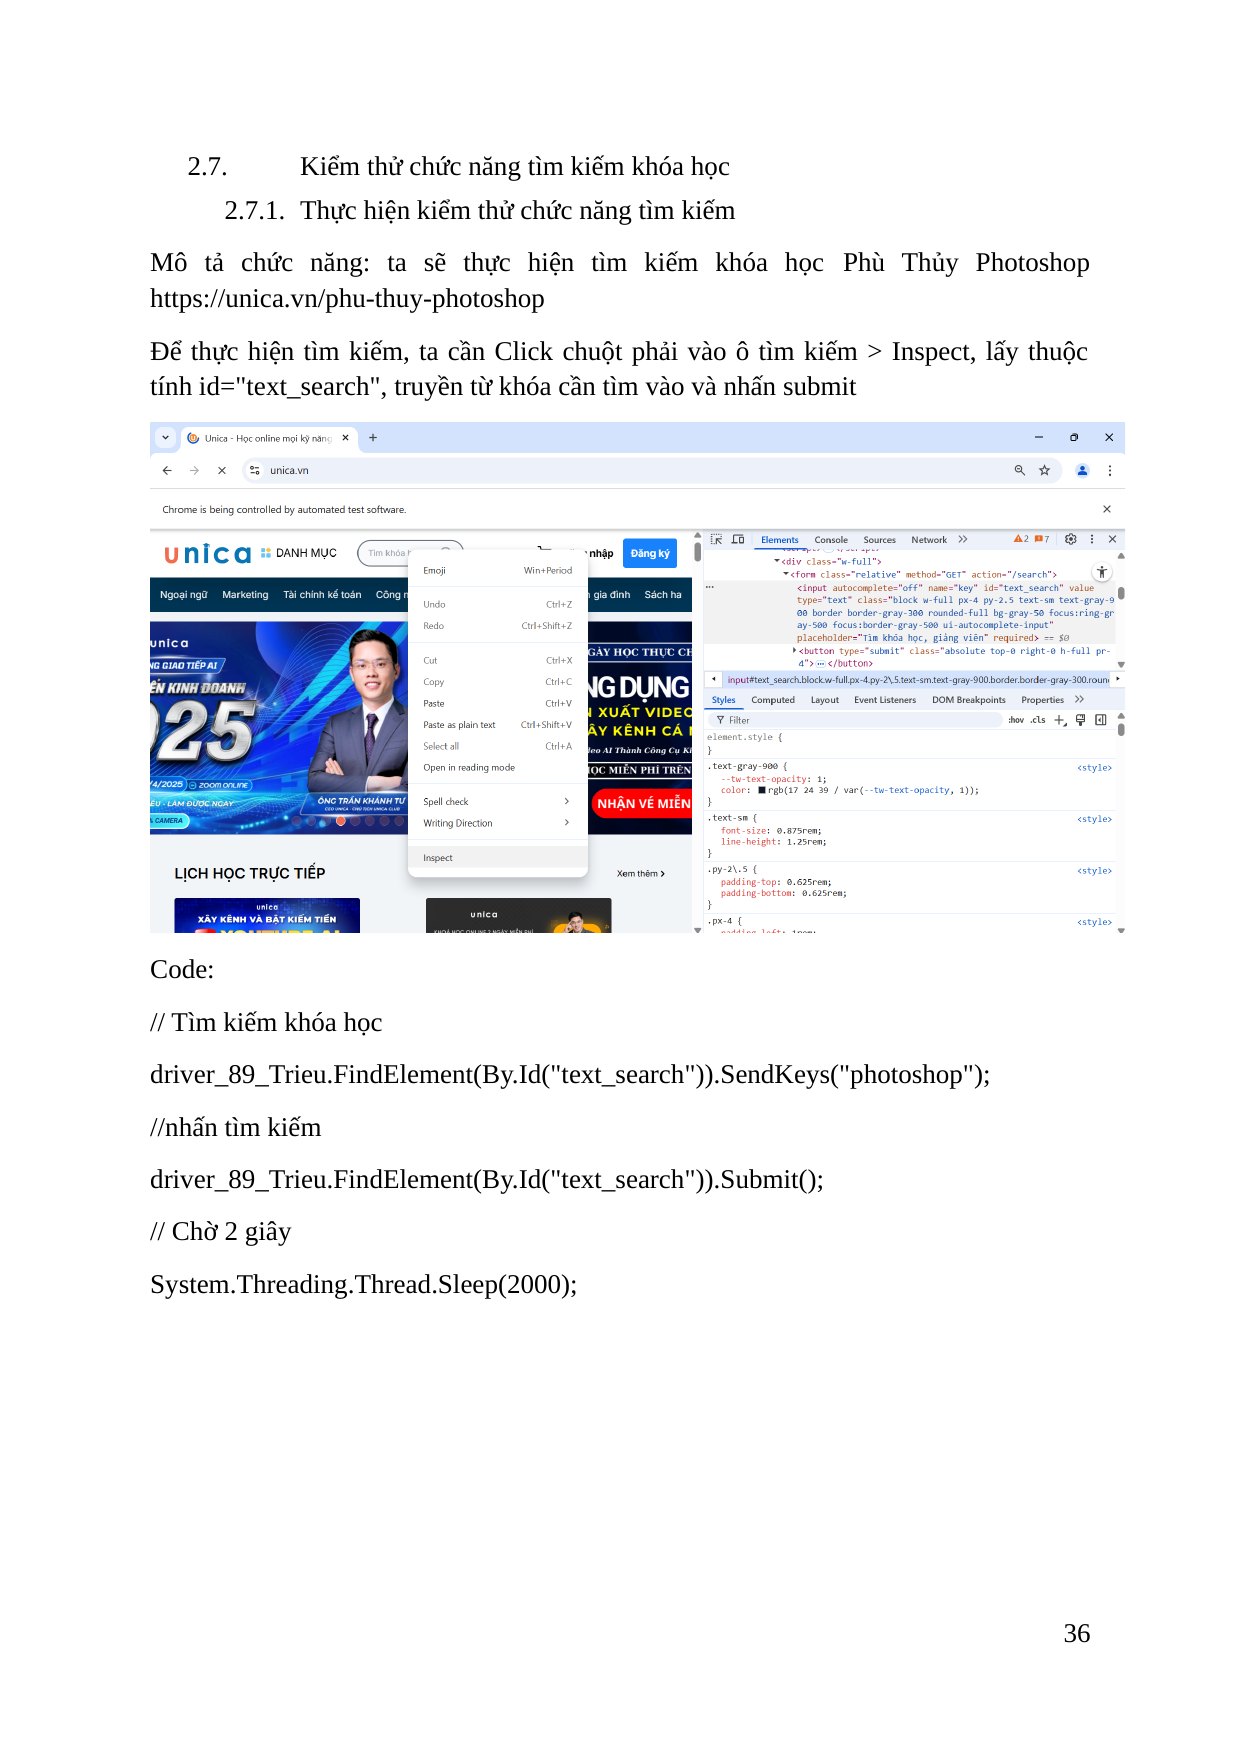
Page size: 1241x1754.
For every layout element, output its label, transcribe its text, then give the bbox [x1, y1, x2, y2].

picture [150, 422, 1125, 933]
text //nhấn tìm kiếm [150, 1111, 1090, 1142]
text Mô tả chức năng: ta sẽ thực hiện tìm kiếm khóa học Phù Thủy Photoshop https://unica.vn/phu-thuy-photoshop [150, 246, 1090, 313]
text // Chờ 2 giây [150, 1216, 1090, 1247]
text driver_89_Trieu.FindElement(By.Id("text_search")).Submit(); [150, 1163, 1090, 1194]
subtitle Kiểm thử chức năng tìm kiếm khóa học [187, 150, 1090, 181]
text driver_89_Trieu.FindElement(By.Id("text_search")).SendKeys("photoshop"); [150, 1058, 1090, 1089]
text // Tìm kiếm khóa học [150, 1006, 1090, 1037]
text Code: [150, 953, 1090, 985]
subtitle Thực hiện kiểm thử chức năng tìm kiếm [224, 194, 1090, 225]
text Để thực hiện tìm kiếm, ta cần Click chuột phải vào ô tìm kiếm > Inspect, lấy thuộc tính id="text_search", truyền từ khóa cần tìm vào và nhấn submit [150, 334, 1090, 401]
text System.Threading.Thread.Sleep(2000); [150, 1268, 1090, 1299]
